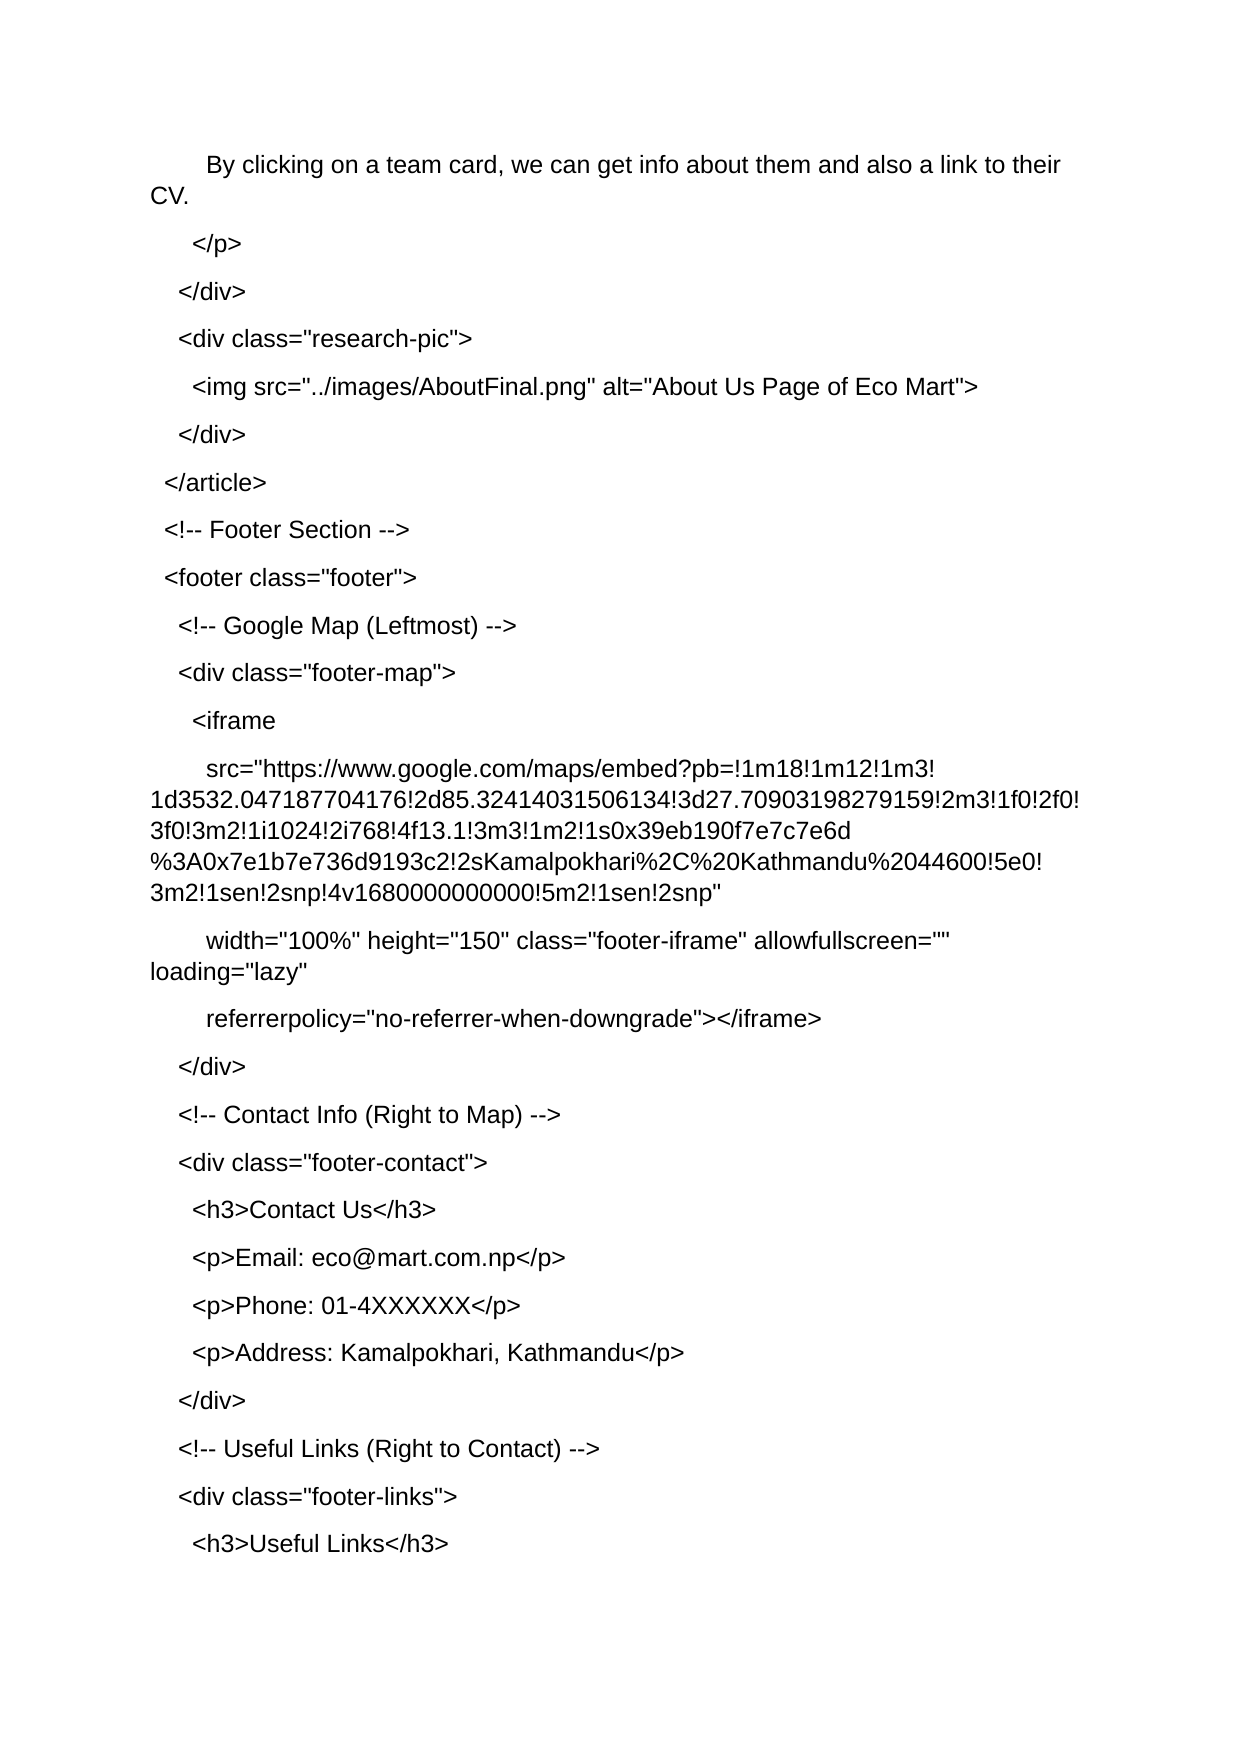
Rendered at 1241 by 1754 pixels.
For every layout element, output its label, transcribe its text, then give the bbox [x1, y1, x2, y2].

text referrerpolicy="no-referrer-when-downgrade"></iframe> [150, 1004, 1090, 1033]
text </div> [150, 1052, 1090, 1081]
text </div> [150, 420, 1090, 448]
text <!-- Google Map (Leftmost) --> [150, 611, 1090, 639]
text <p>Phone: 01-4XXXXXX</p> [150, 1291, 1090, 1319]
text </div> [150, 277, 1090, 305]
text width="100%" height="150" class="footer-iframe" allowfullscreen="" loading="lazy" [150, 926, 1090, 985]
text By clicking on a team card, we can get info about them and also a link to their CV. [150, 150, 1090, 210]
text <h3>Contact Us</h3> [150, 1195, 1090, 1224]
text <div class="footer-links"> [150, 1481, 1090, 1510]
text <!-- Contact Info (Right to Map) --> [150, 1100, 1090, 1128]
text <iframe [150, 706, 1090, 735]
text <p>Email: eco@mart.com.np</p> [150, 1243, 1090, 1272]
text <div class="footer-map"> [150, 658, 1090, 687]
text <footer class="footer"> [150, 563, 1090, 592]
text <div class="research-pic"> [150, 324, 1090, 353]
text </article> [150, 467, 1090, 496]
text <div class="footer-contact"> [150, 1147, 1090, 1176]
text <img src="../images/AboutFinal.png" alt="About Us Page of Eco Mart"> [150, 372, 1090, 401]
text <h3>Useful Links</h3> [150, 1529, 1090, 1558]
text <p>Address: Kamalpokhari, Kathmandu</p> [150, 1338, 1090, 1367]
text </p> [150, 229, 1090, 258]
text src="https://www.google.com/maps/embed?pb=!1m18!1m12!1m3!1d3532.047187704176!2d85.32414031506134!3d27.70903198279159!2m3!1f0!2f0!3f0!3m2!1i1024!2i768!4f13.1!3m3!1m2!1s0x39eb190f7e7c7e6d%3A0x7e1b7e736d9193c2!2sKamalpokhari%2C%20Kathmandu%2044600!5e0!3m2!1sen!2snp!4v1680000000000!5m2!1sen!2snp" [150, 754, 1090, 907]
text <!-- Footer Section --> [150, 515, 1090, 544]
text <!-- Useful Links (Right to Contact) --> [150, 1434, 1090, 1462]
text </div> [150, 1386, 1090, 1415]
